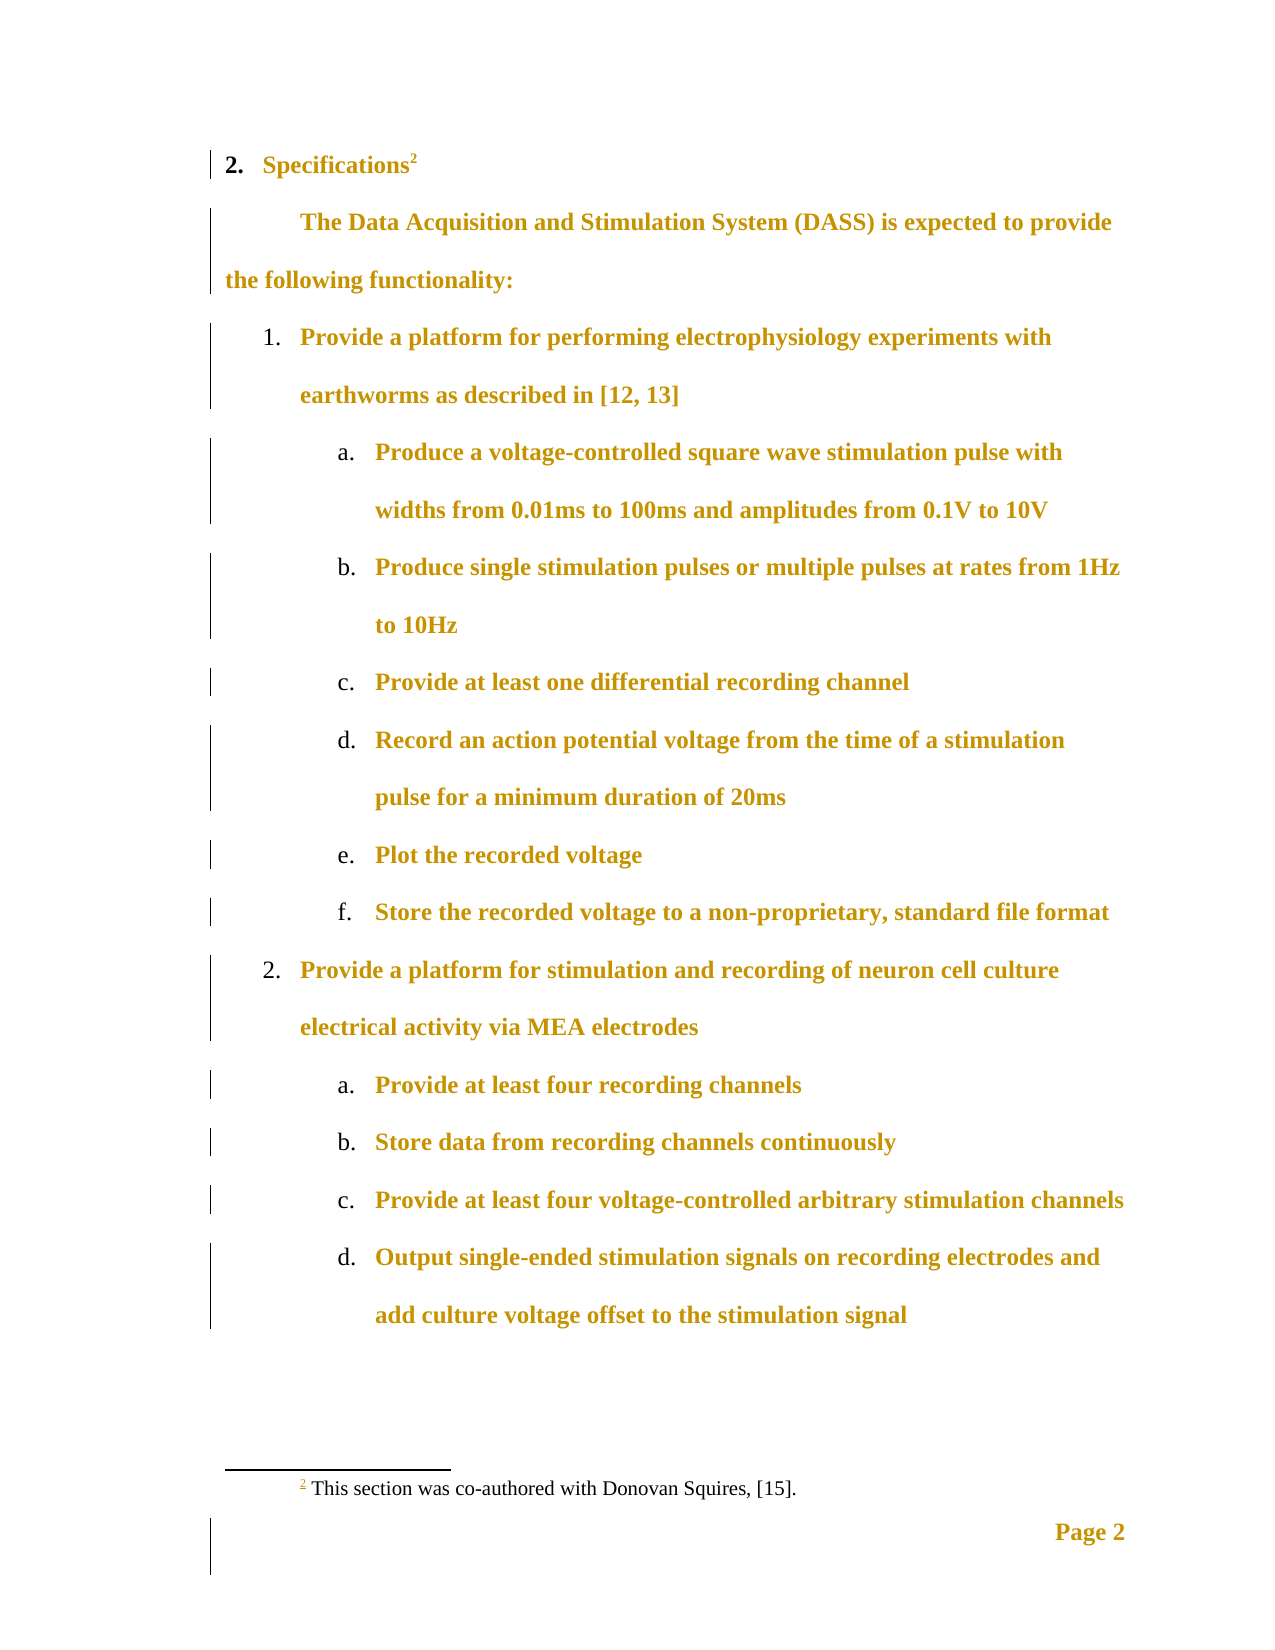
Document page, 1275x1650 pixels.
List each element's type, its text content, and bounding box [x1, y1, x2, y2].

list Produce single stimulation pulses or multiple pulses at rates from 1Hz to 10Hz [337, 552, 1125, 639]
list Provide a platform for stimulation and recording of neuron cell culture electrical activity via MEA electrodes [262, 955, 1125, 1041]
list Produce a voltage-controlled square wave stimulation pulse with widths from 0.01ms to 100ms and amplitudes from 0.1V to 10V [337, 437, 1125, 524]
text The Data Acquisition and Stimulation System (DASS) is expected to provide the following functionality: [225, 207, 1125, 294]
subtitle Specifications [225, 150, 1125, 179]
list Record an action potential voltage from the time of a stimulation pulse for a minimum duration of 20ms [337, 725, 1125, 811]
list Provide at least four voltage-controlled arbitrary stimulation channels [337, 1185, 1125, 1214]
list Plot the recorded voltage [337, 840, 1125, 869]
list Provide at least one differential recording channel [337, 667, 1125, 696]
list Store the recorded voltage to a non-proprietary, standard file format [337, 897, 1125, 926]
list Output single-ended stimulation signals on recording electrodes and add culture voltage offset to the stimulation signal [337, 1242, 1125, 1329]
list Store data from recording channels continuously [337, 1127, 1125, 1156]
list Provide at least four recording channels [337, 1070, 1125, 1099]
